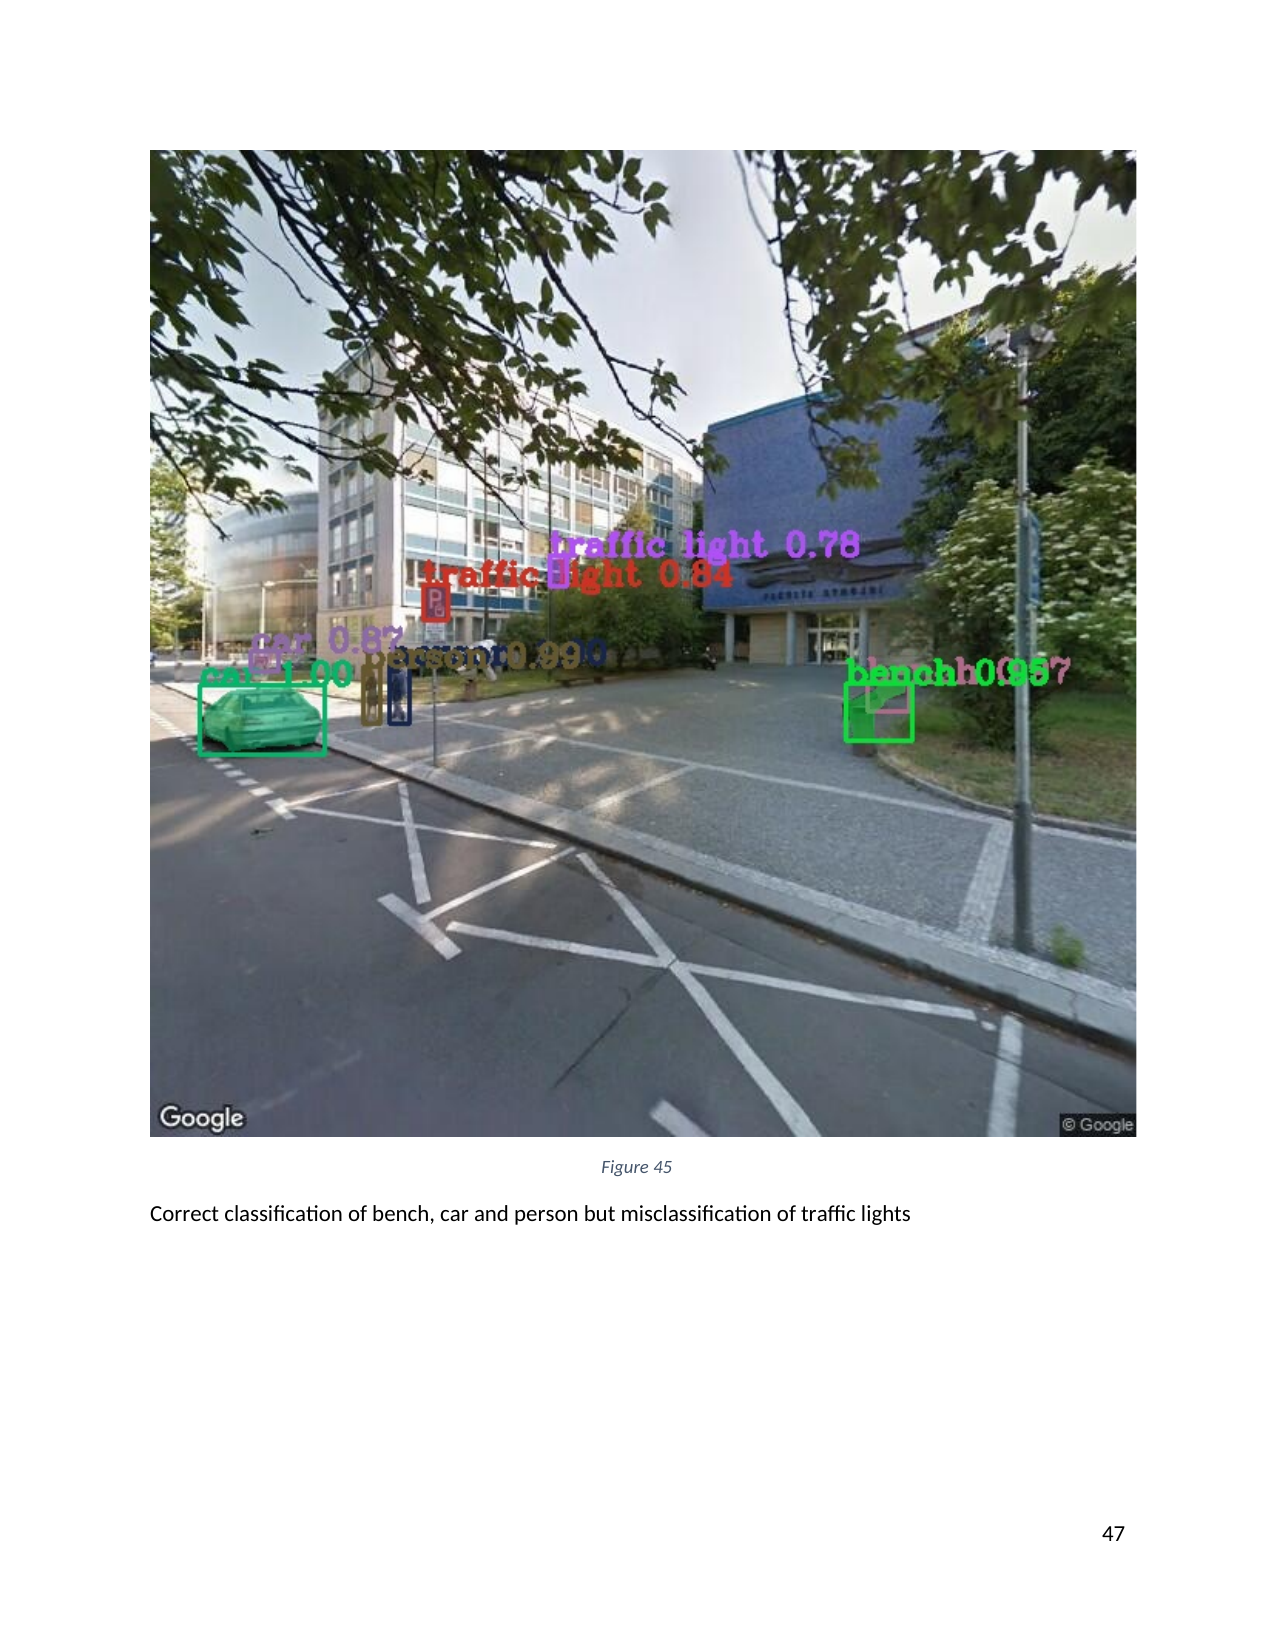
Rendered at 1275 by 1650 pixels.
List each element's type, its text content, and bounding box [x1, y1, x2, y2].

picture [150, 150, 1137, 1137]
text Figure 45 [150, 1155, 1125, 1178]
text Correct classification of bench, car and person but misclassification of traffic lights [150, 1199, 1125, 1227]
